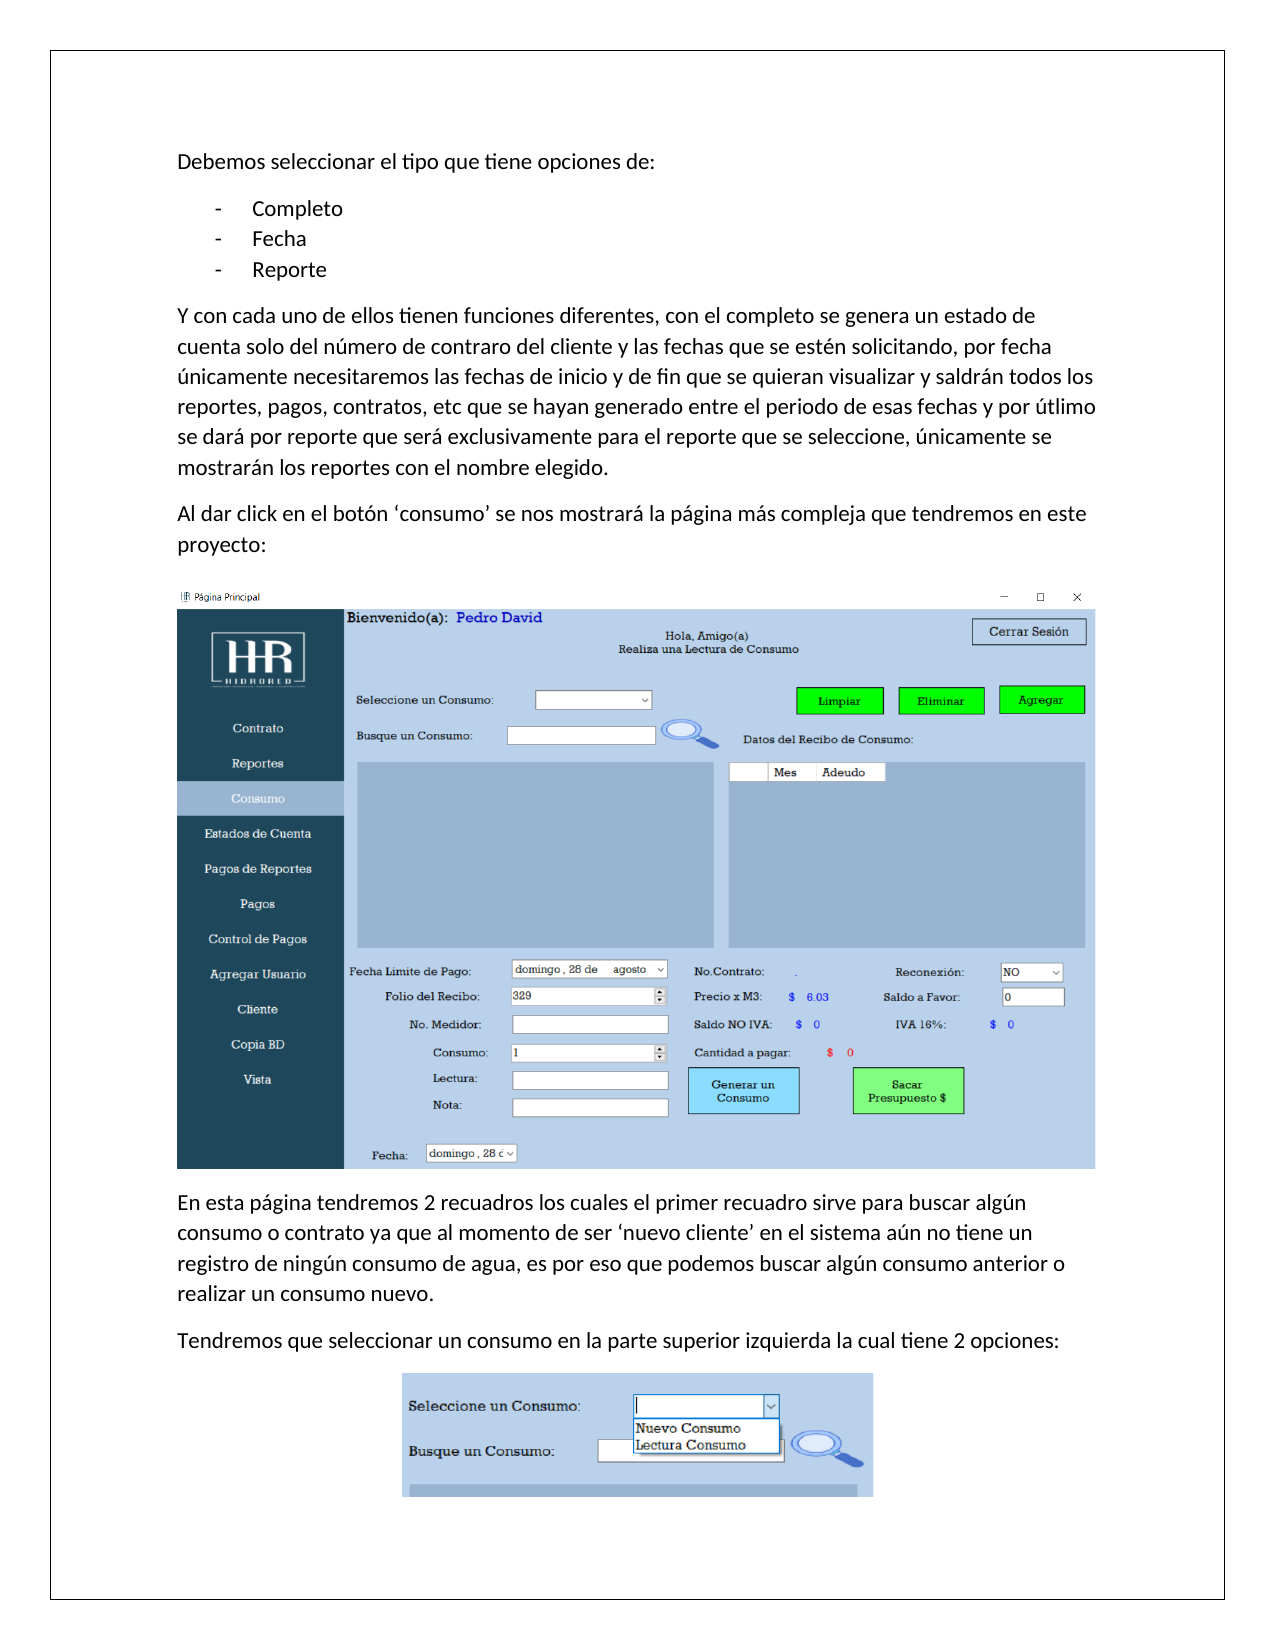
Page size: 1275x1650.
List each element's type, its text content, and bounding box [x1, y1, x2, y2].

picture [177, 590, 1096, 1169]
text Y con cada uno de ellos tienen funciones diferentes, con el completo se genera un estado de cuenta solo del número de contraro del cliente y las fechas que se estén solicitando, por fecha únicamente necesitaremos las fechas de inicio y de fin que se quieran visualizar y saldrán todos los reportes, pagos, contratos, etc que se hayan generado entre el periodo de esas fechas y por útlimo se dará por reporte que será exclusivamente para el reporte que se seleccione, únicamente se mostrarán los reportes con el nombre elegido. [177, 302, 1098, 481]
text Tendremos que seleccionar un consumo en la parte superior izquierda la cual tiene 2 opciones: [177, 1326, 1098, 1354]
text Debemos seleccionar el tipo que tiene opciones de: [177, 147, 1098, 176]
text Al dar click en el botón ‘consumo’ se nos mostrará la página más compleja que tendremos en este proyecto: [177, 499, 1098, 558]
list Completo [214, 194, 1098, 222]
list Reporte [214, 255, 1098, 283]
picture [401, 1373, 874, 1497]
list Fecha [214, 224, 1098, 253]
